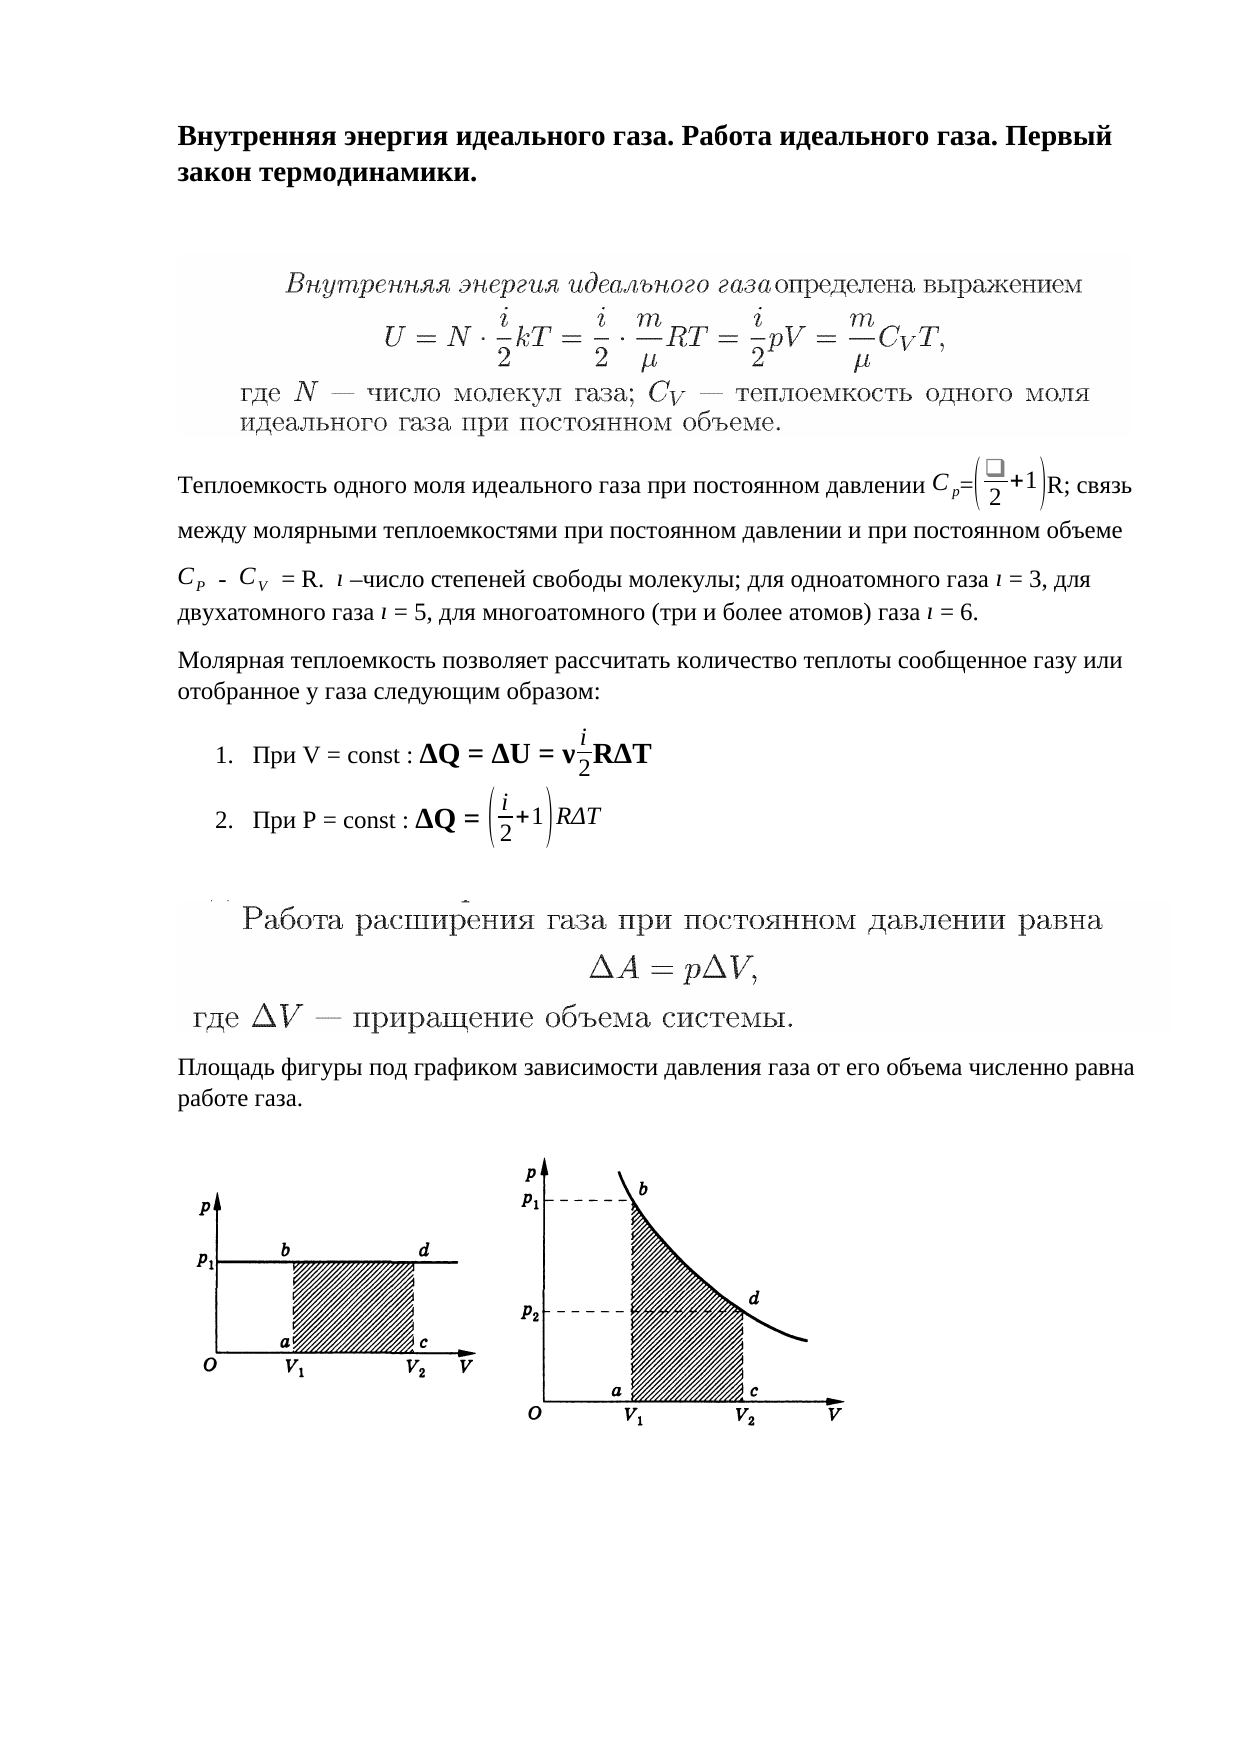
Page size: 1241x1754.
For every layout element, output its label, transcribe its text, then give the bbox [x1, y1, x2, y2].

picture [177, 900, 1172, 1034]
text - = R. –число степеней свободы молекулы; для одноатомного газа = 3, для двухатомного газа = 5, для многоатомного (три и более атомов) газа = 6. [177, 563, 1152, 626]
text Теплоемкость одного моля идеального газа при постоянном давлении =R; связь между молярными теплоемкостями при постоянном давлении и при постоянном объеме [177, 456, 1152, 544]
list При P = const : ΔQ = [215, 785, 1152, 850]
picture [177, 1131, 870, 1430]
text Молярная теплоемкость позволяет рассчитать количество теплоты сообщенное газу или отобранное у газа следующим образом: [177, 645, 1152, 705]
text Внутренняя энергия идеального газа. Работа идеального газа. Первый закон термодинамики. [177, 118, 1152, 188]
list При V = const : ΔQ = ΔU = νRΔT [215, 724, 1152, 783]
picture [177, 253, 1132, 437]
text Площадь фигуры под графиком зависимости давления газа от его объема численно равна работе газа. [177, 1052, 1152, 1112]
